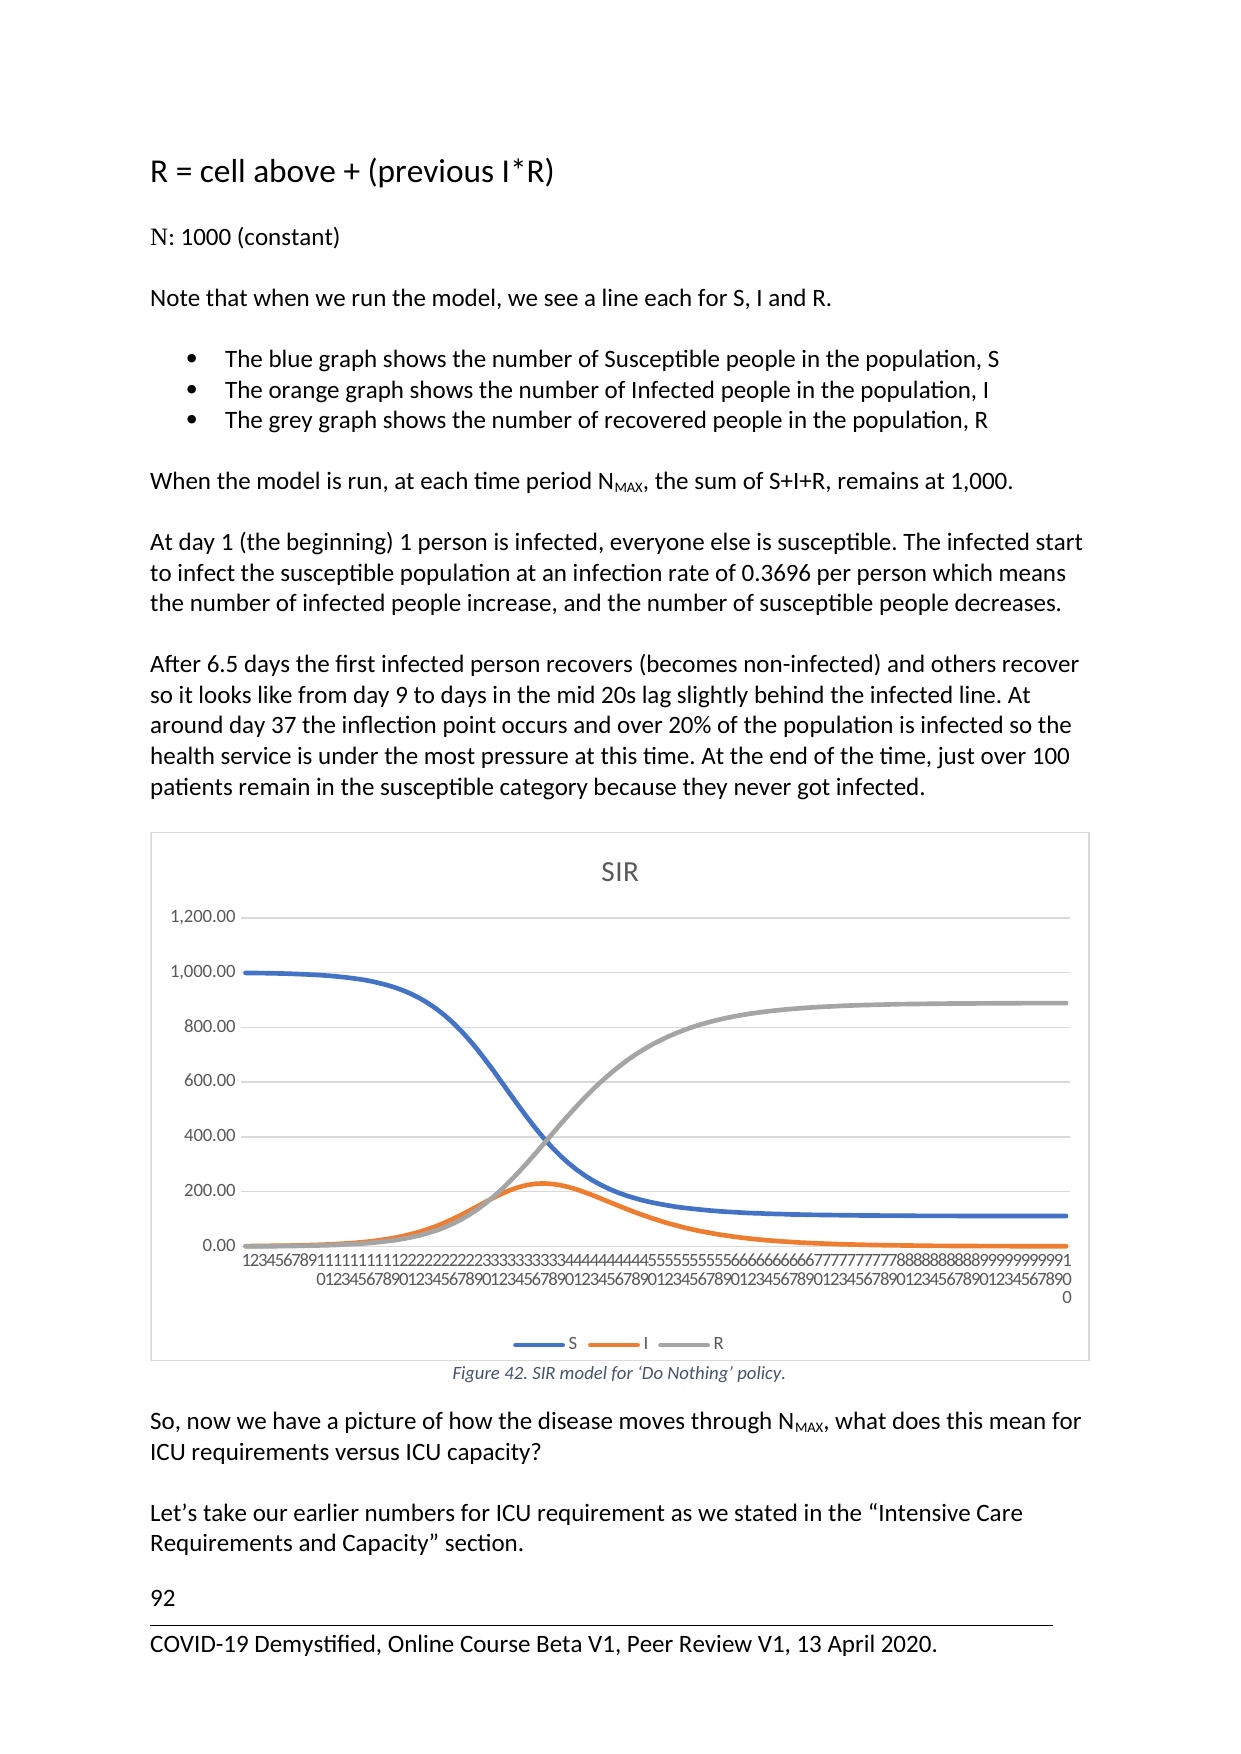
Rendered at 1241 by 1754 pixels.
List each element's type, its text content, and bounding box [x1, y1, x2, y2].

text When the model is run, at each time period NMAX, the sum of S+I+R, remains at 1,000. [150, 465, 1090, 496]
text N: 1000 (constant) [150, 221, 1090, 252]
text R = cell above + (previous I*R) [150, 150, 1090, 191]
list The blue graph shows the number of Susceptible people in the population, S [187, 343, 1090, 374]
text At day 1 (the beginning) 1 person is infected, everyone else is susceptible. The infected start to infect the susceptible population at an infection rate of 0.3696 per person which means the number of infected people increase, and the number of susceptible people decreases. [150, 526, 1090, 618]
list The grey graph shows the number of recovered people in the population, R [187, 404, 1090, 435]
text Let’s take our earlier numbers for ICU requirement as we stated in the “Intensive Care Requirements and Capacity” section. [150, 1497, 1090, 1558]
text So, now we have a picture of how the disease moves through NMAX, what does this mean for ICU requirements versus ICU capacity? [150, 1405, 1090, 1466]
list The orange graph shows the number of Infected people in the population, I [187, 374, 1090, 404]
text Note that when we run the model, we see a line each for S, I and R. [150, 282, 1090, 313]
text After 6.5 days the first infected person recovers (becomes non-infected) and others recover so it looks like from day 9 to days in the mid 20s lag slightly behind the infected line. At around day 37 the inflection point occurs and over 20% of the population is infected so the health service is under the most pressure at this time. At the end of the time, just over 100 patients remain in the susceptible category because they never got infected. [150, 648, 1090, 801]
